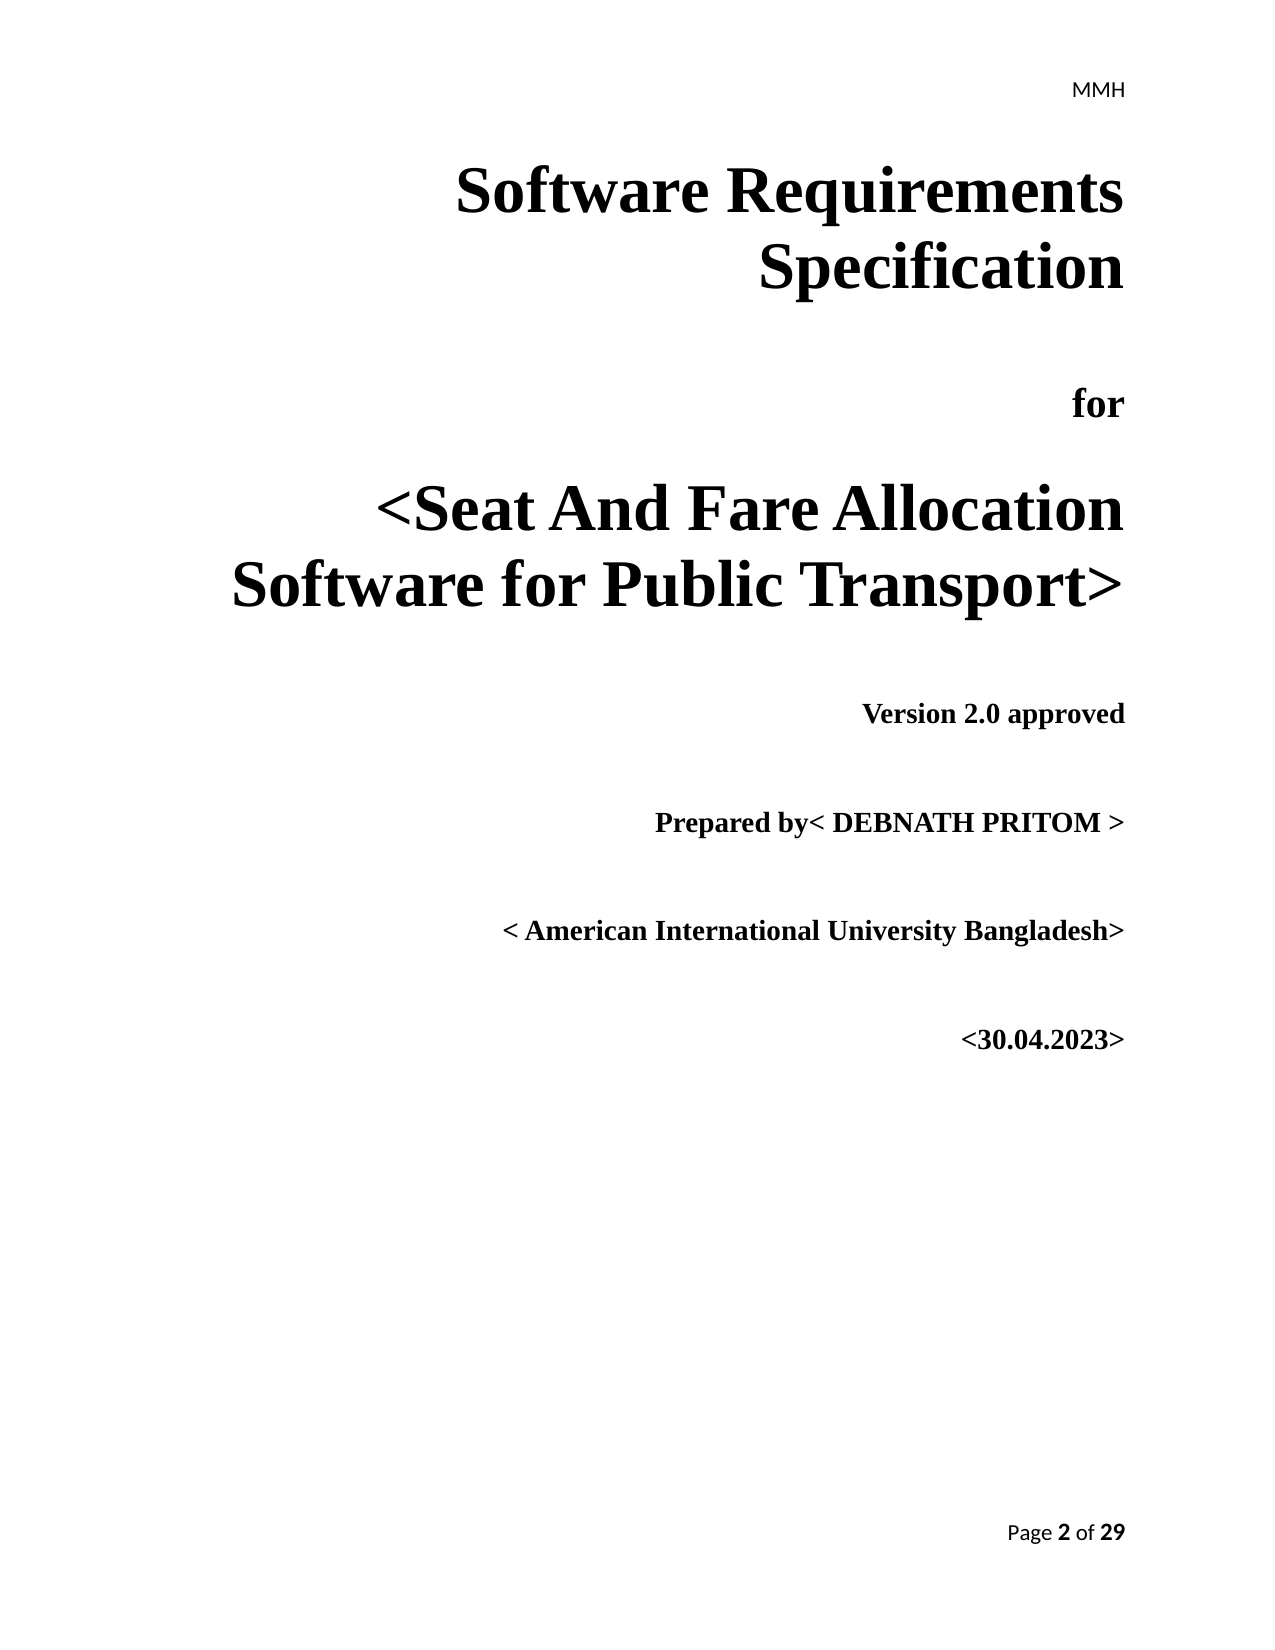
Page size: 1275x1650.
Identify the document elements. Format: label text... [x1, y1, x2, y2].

title Software Requirements Specification [150, 150, 1125, 303]
text Version 2.0 approved [150, 696, 1125, 730]
text < American International University Bangladesh> [150, 913, 1125, 947]
text <30.04.2023> [150, 1022, 1125, 1055]
title <Seat And Fare Allocation Software for Public Transport> [150, 468, 1125, 621]
title for [150, 378, 1125, 426]
text Prepared by< DEBNATH PRITOM > [150, 805, 1125, 838]
